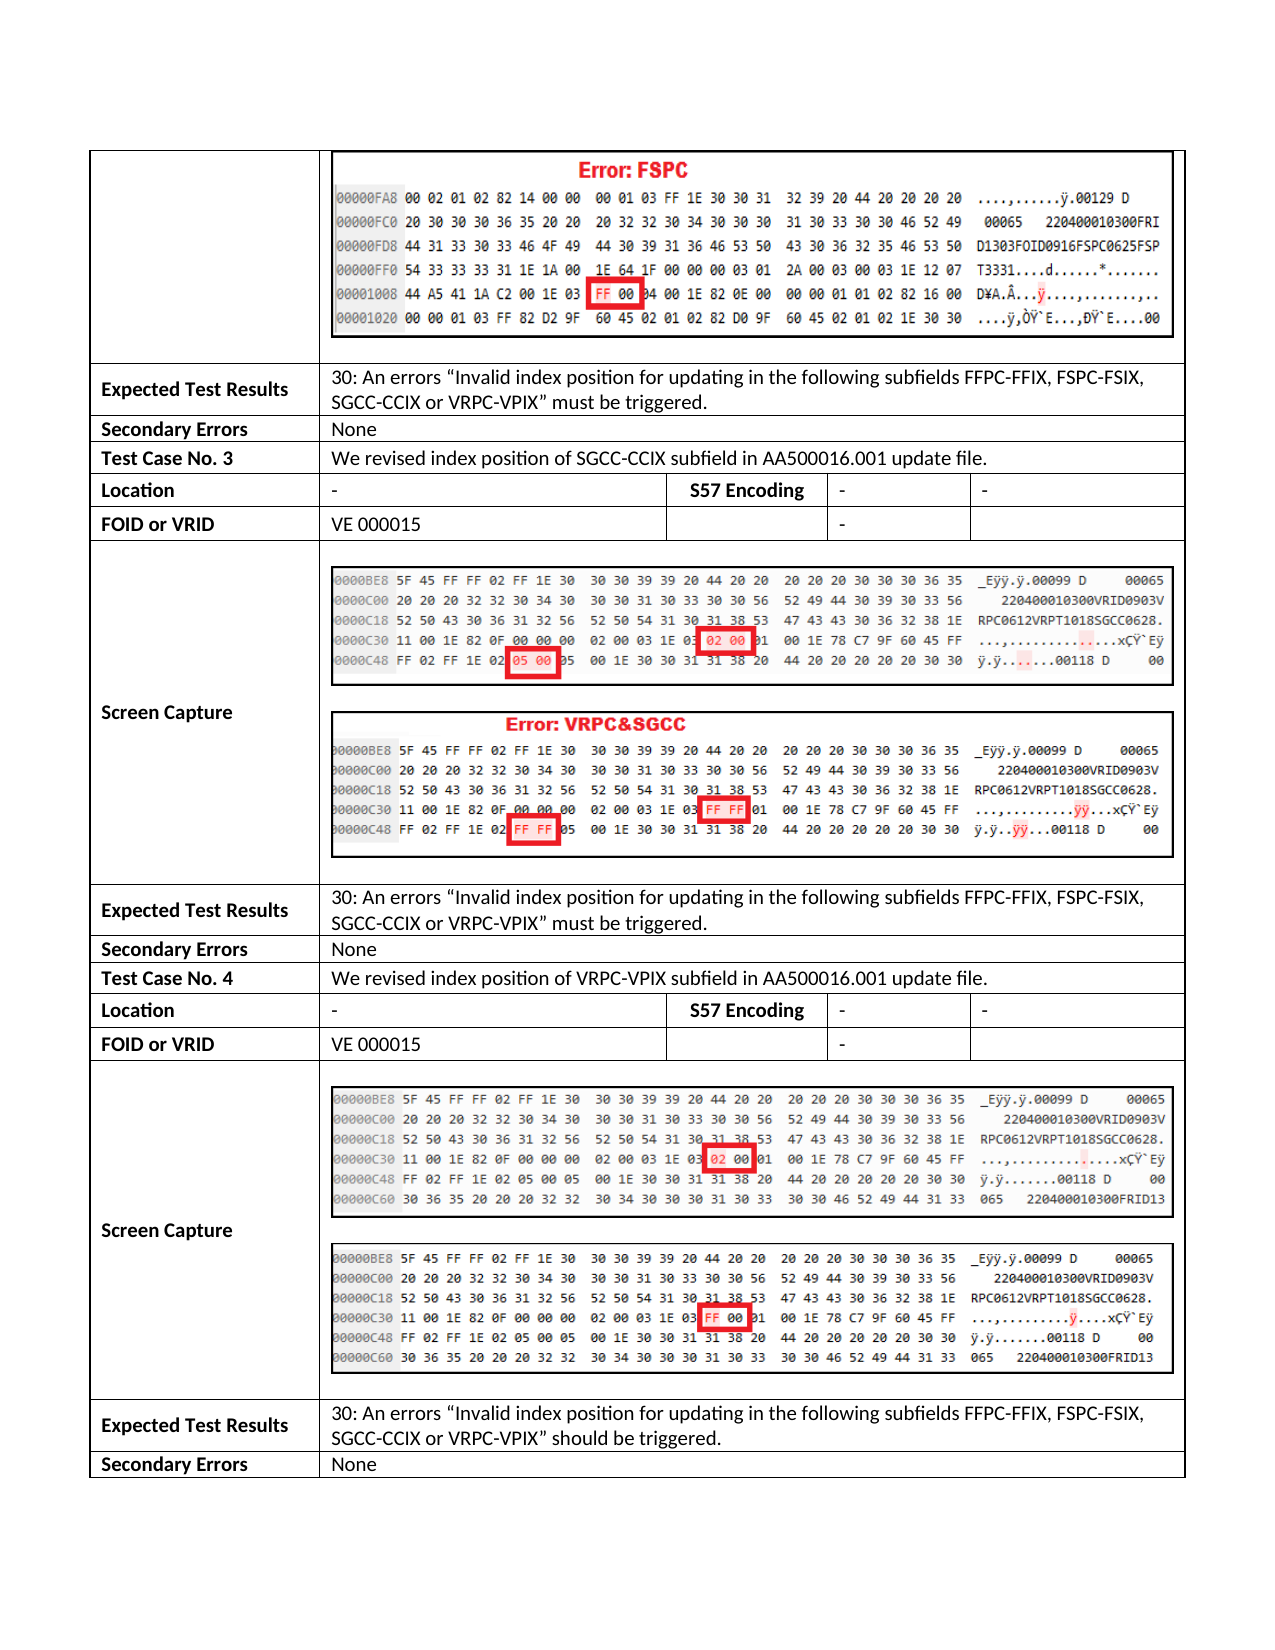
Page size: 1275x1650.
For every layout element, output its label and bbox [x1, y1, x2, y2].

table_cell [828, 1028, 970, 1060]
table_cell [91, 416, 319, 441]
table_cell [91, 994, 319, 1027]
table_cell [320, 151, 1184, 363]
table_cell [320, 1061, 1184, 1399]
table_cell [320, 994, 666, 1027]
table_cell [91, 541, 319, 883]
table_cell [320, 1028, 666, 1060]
picture [331, 151, 1174, 338]
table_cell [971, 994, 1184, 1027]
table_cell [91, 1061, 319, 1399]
picture [331, 566, 1174, 686]
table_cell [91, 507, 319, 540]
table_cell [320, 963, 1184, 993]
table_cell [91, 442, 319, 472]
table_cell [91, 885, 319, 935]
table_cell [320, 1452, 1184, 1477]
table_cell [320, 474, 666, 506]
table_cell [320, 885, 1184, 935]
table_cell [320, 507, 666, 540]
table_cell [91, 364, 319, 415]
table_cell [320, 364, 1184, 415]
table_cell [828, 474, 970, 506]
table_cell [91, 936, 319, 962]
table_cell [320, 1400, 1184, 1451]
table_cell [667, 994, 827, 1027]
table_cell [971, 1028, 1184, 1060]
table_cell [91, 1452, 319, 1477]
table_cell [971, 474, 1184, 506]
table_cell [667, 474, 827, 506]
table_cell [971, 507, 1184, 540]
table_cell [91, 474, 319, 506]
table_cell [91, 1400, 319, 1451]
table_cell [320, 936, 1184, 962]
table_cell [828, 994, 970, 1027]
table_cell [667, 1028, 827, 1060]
picture [331, 1086, 1174, 1218]
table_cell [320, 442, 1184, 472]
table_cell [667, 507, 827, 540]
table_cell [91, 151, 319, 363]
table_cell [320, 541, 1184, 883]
picture [331, 711, 1174, 858]
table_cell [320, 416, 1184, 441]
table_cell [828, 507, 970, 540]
picture [331, 1243, 1174, 1374]
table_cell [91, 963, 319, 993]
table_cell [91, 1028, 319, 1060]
